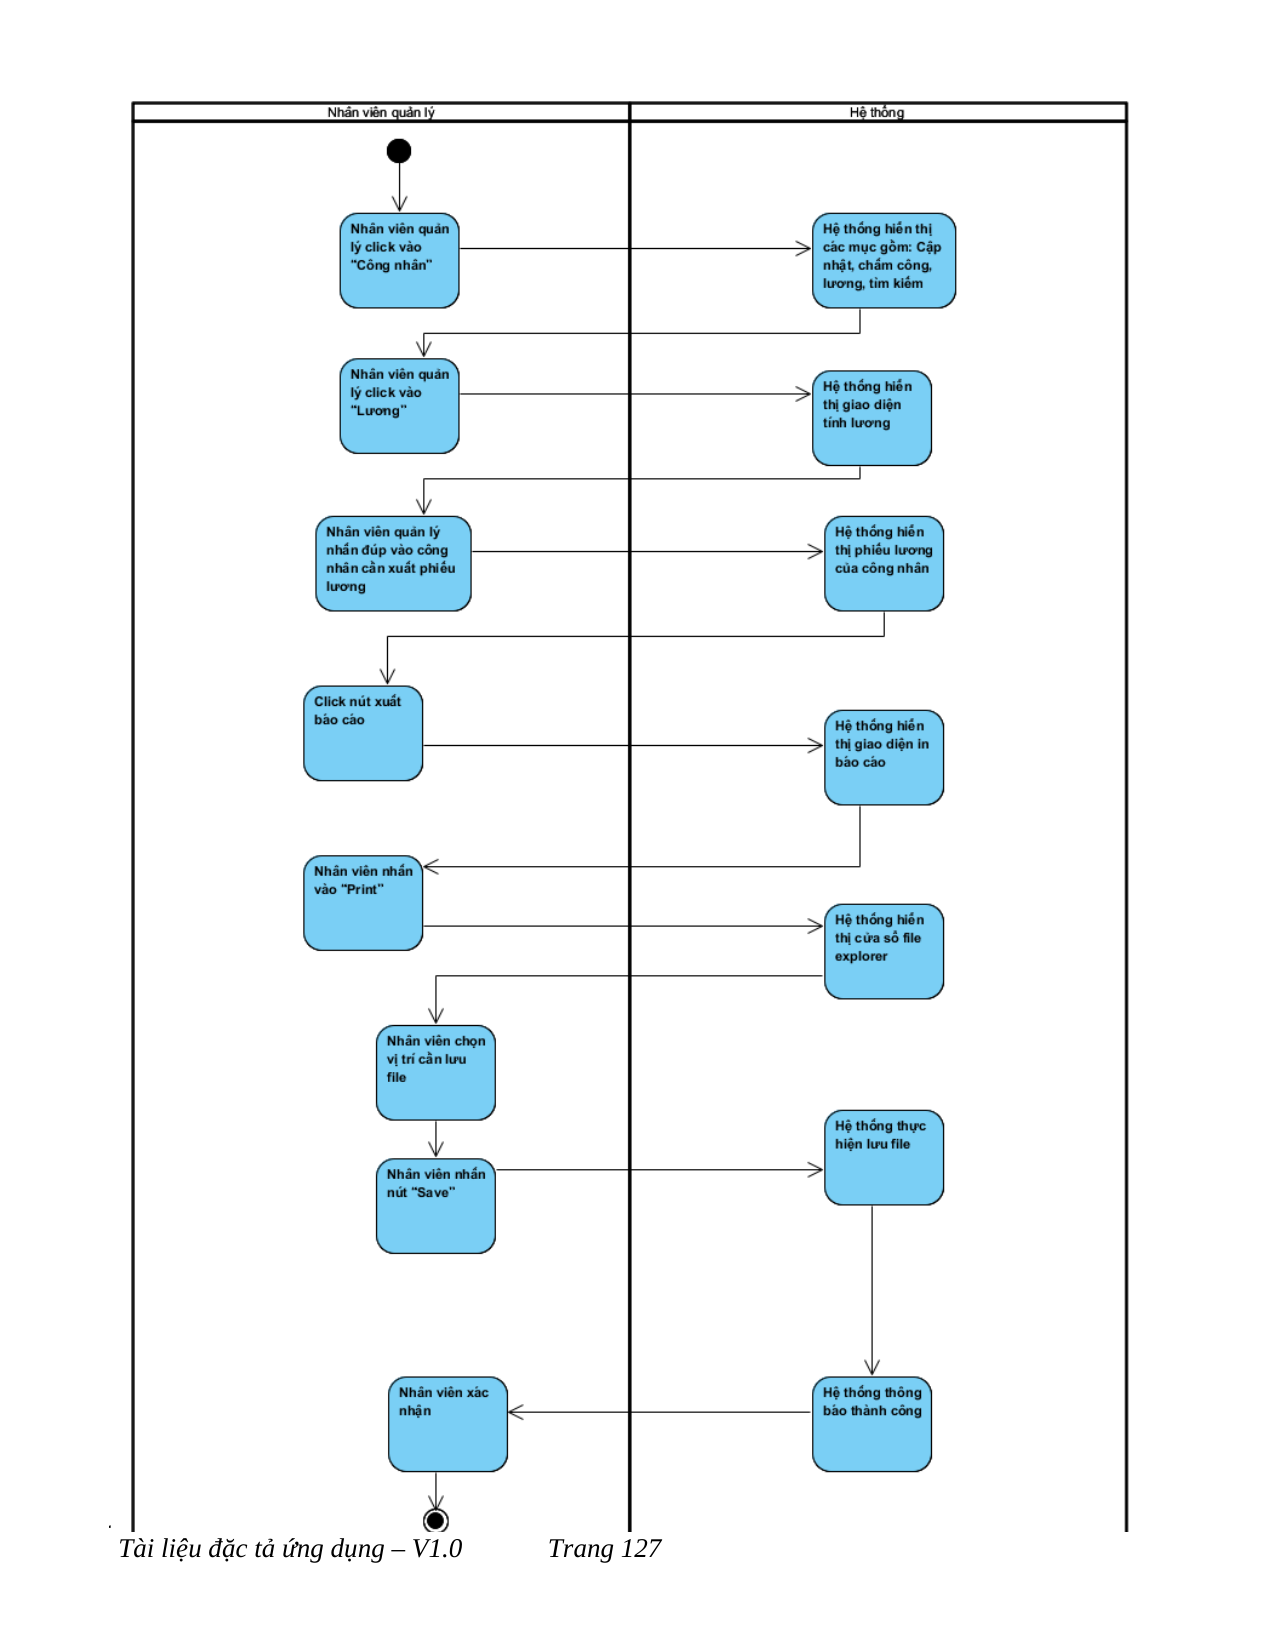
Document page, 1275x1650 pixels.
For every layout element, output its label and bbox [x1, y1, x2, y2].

picture [118, 88, 1143, 1532]
